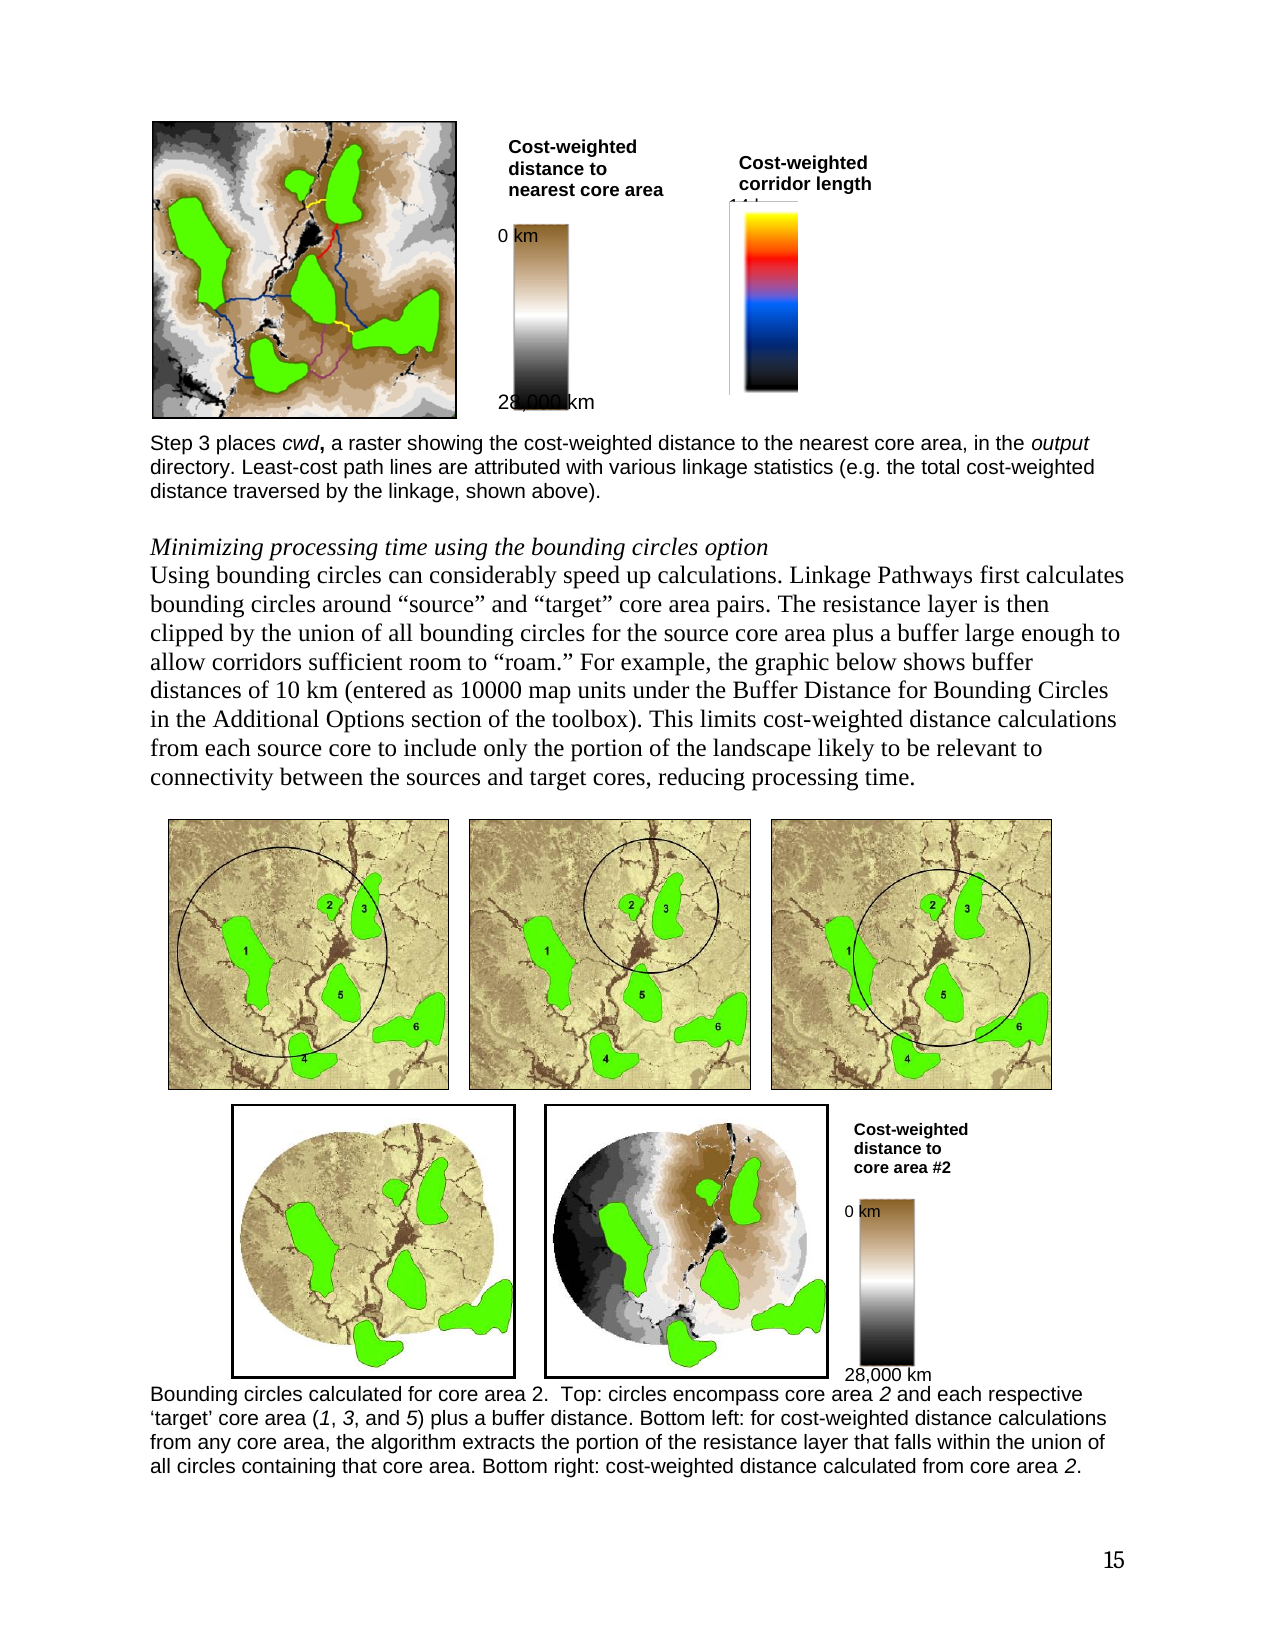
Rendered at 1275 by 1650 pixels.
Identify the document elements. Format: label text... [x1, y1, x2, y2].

text Using bounding circles can considerably speed up calculations. Linkage Pathways first calculates bounding circles around “source” and “target” core area pairs. The resistance layer is then clipped by the union of all bounding circles for the source core area plus a buffer large enough to allow corridors sufficient room to “roam.” For example, the graphic below shows buffer distances of 10 km (entered as 10000 map units under the Buffer Distance for Bounding Circles in the Additional Options section of the toolbox). This limits cost-weighted distance calculations from each source core to include only the portion of the landscape likely to be relevant to connectivity between the sources and target cores, reducing processing time. [150, 560, 1125, 790]
picture [234, 1106, 513, 1376]
picture [857, 1199, 918, 1367]
picture [772, 820, 1051, 1089]
picture [511, 224, 572, 411]
picture [169, 820, 448, 1089]
picture [470, 820, 750, 1089]
picture [547, 1106, 826, 1376]
picture [728, 200, 799, 396]
picture [150, 119, 458, 420]
text Bounding circles calculated for core area 2. Top: circles encompass core area 2 and each respective ‘target’ core area (1, 3, and 5) plus a buffer distance. Bottom left: for cost-weighted distance calculations from any core area, the algorithm extracts the portion of the resistance layer that falls within the union of all circles containing that core area. Bottom right: cost-weighted distance calculated from core area 2. [150, 1382, 1125, 1478]
text Minimizing processing time using the bounding circles option [150, 532, 1125, 560]
picture [511, 396, 518, 408]
text Step 3 places cwd, a raster showing the cost-weighted distance to the nearest core area, in the output directory. Least-cost path lines are attributed with various linkage statistics (e.g. the total cost-weighted distance traversed by the linkage, shown above). [150, 431, 1125, 503]
